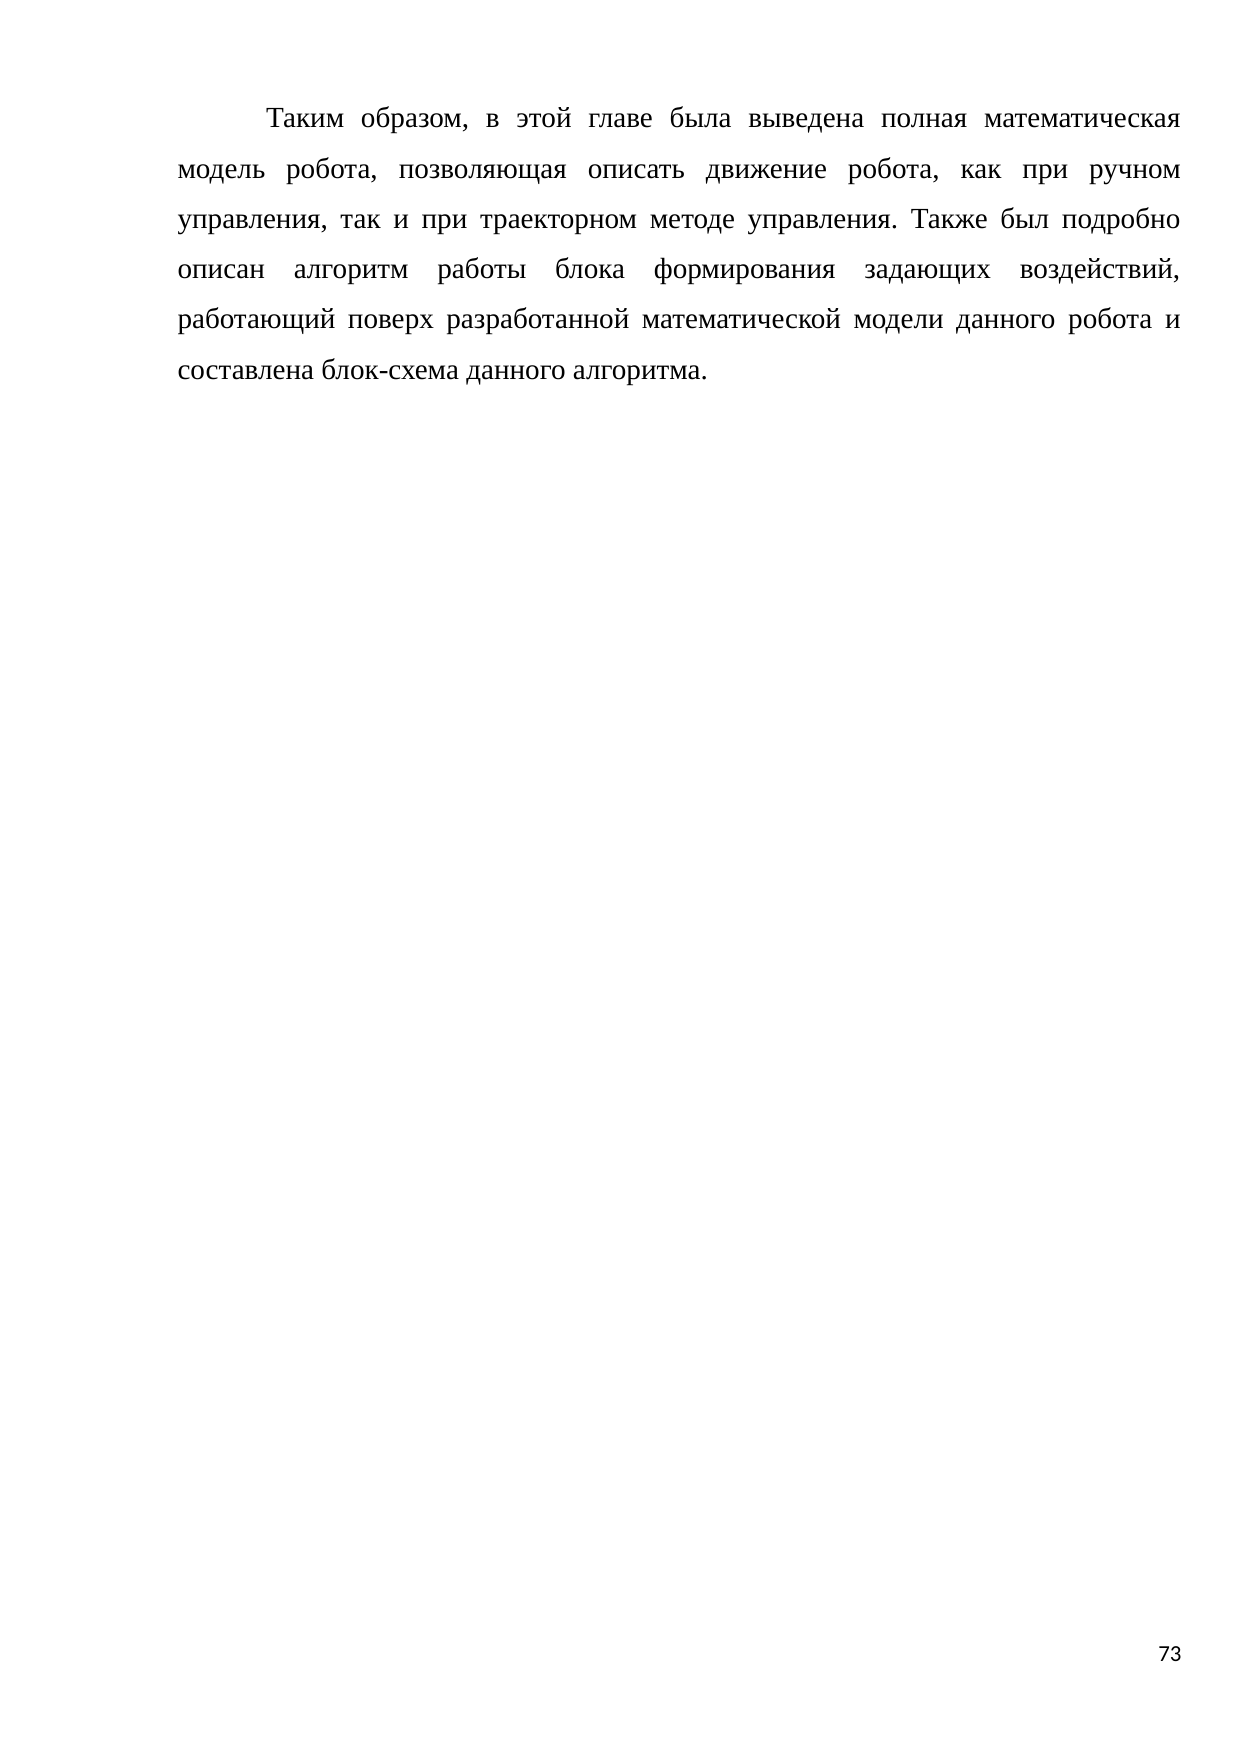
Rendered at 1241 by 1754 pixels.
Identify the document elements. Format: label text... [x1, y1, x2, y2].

text Таким образом, в этой главе была выведена полная математическая модель робота, позволяющая описать движение робота, как при ручном управления, так и при траекторном методе управления. Также был подробно описан алгоритм работы блока формирования задающих воздействий, работающий поверх разработанной математической модели данного робота и составлена блок-схема данного алгоритма. [177, 100, 1181, 386]
